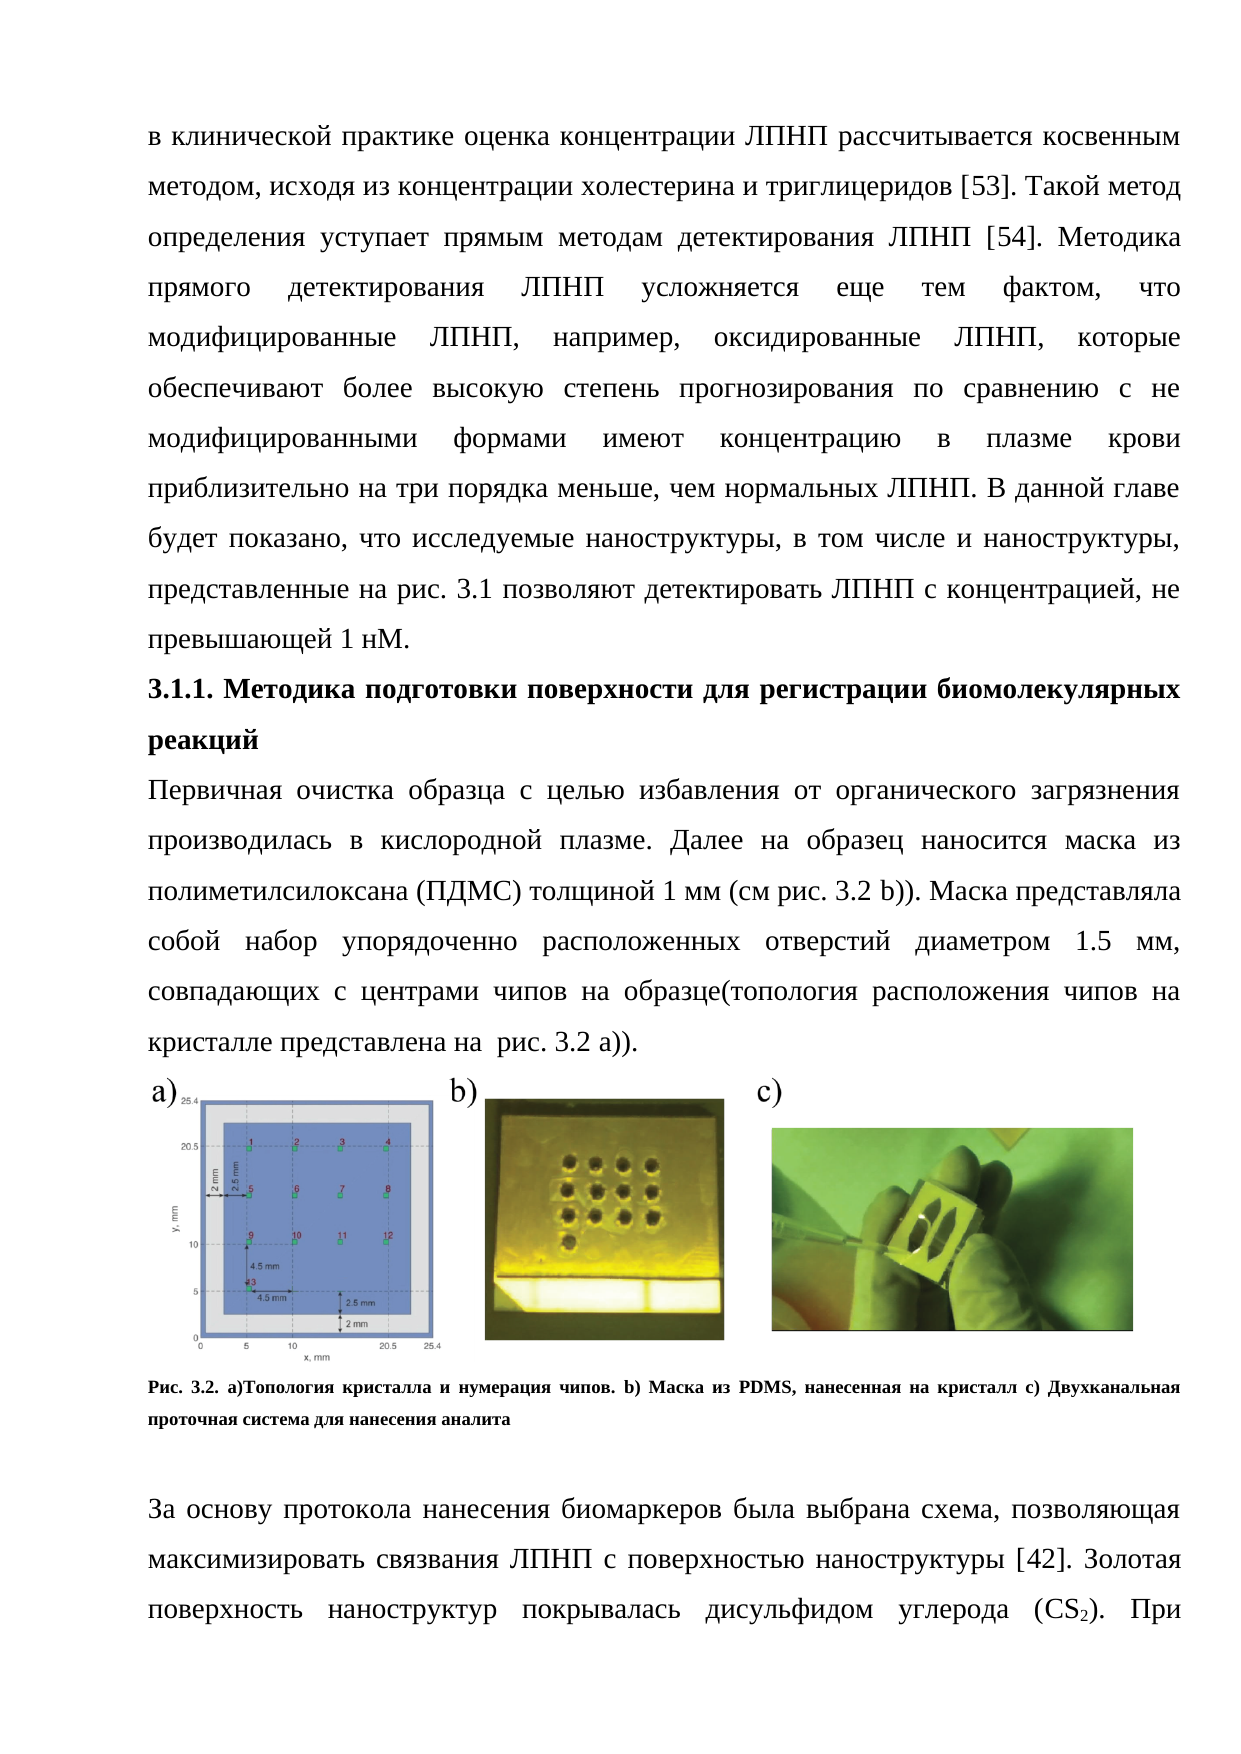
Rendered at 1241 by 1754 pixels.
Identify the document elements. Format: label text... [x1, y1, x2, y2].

text Рис. 3.2. a)Топология кристалла и нумерация чипов. b) Маска из PDMS, нанесенная на кристалл с) Двухканальная проточная система для нанесения аналита [148, 1376, 1181, 1430]
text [148, 1491, 1181, 1625]
picture [147, 1074, 1153, 1362]
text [148, 118, 1181, 655]
text Первичная очистка образца с целью избавления от органического загрязнения производилась в кислородной плазме. Далее на образец наносится маска из полиметилсилоксана (ПДМС) толщиной 1 мм (см рис. 3.2 b)). Маска представляла собой набор упорядоченно расположенных отверстий диаметром 1.5 мм, совпадающих с центрами чипов на образце(топология расположения чипов на кристалле представлена на рис. 3.2 a)). [148, 772, 1181, 1057]
text 3.1.1. Методика подготовки поверхности для регистрации биомолекулярных реакций [148, 672, 1181, 755]
